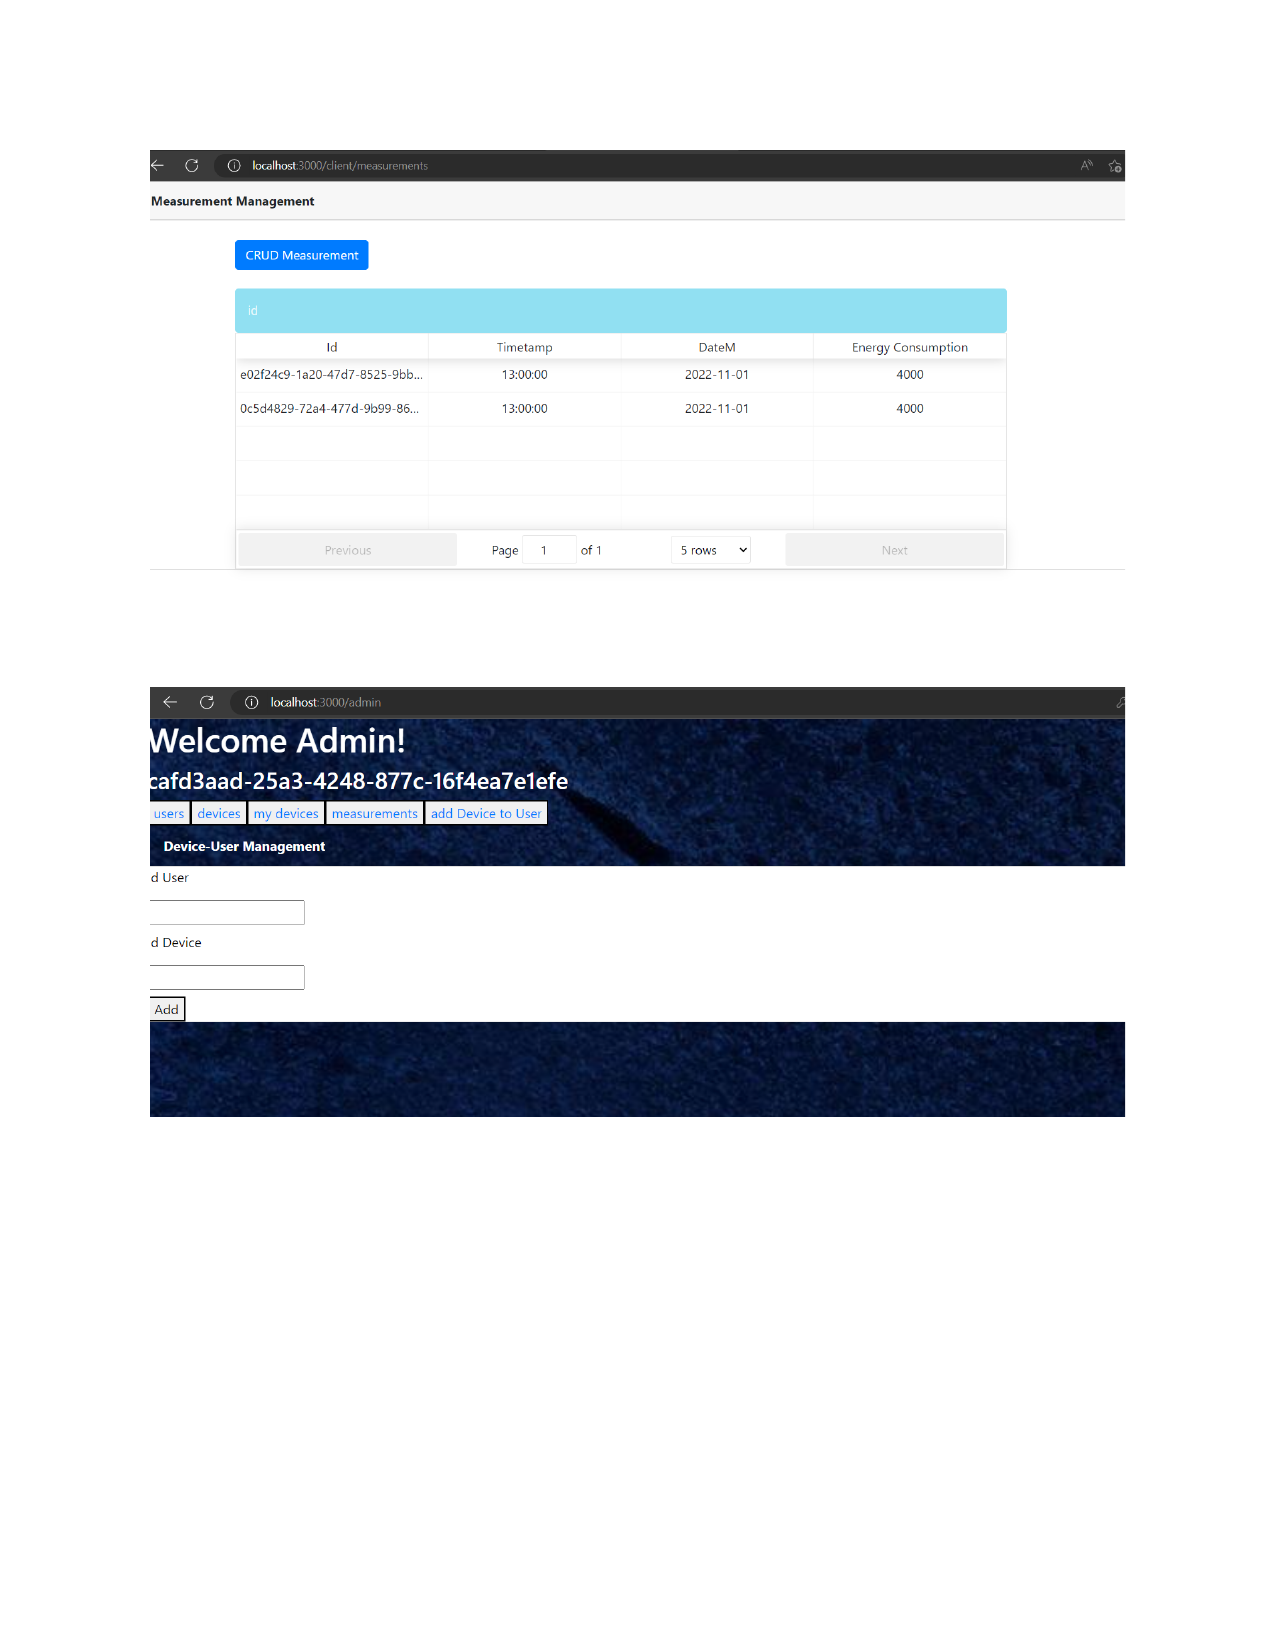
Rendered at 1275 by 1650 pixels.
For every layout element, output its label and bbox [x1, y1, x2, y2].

picture [150, 687, 1125, 1117]
picture [150, 150, 1125, 669]
